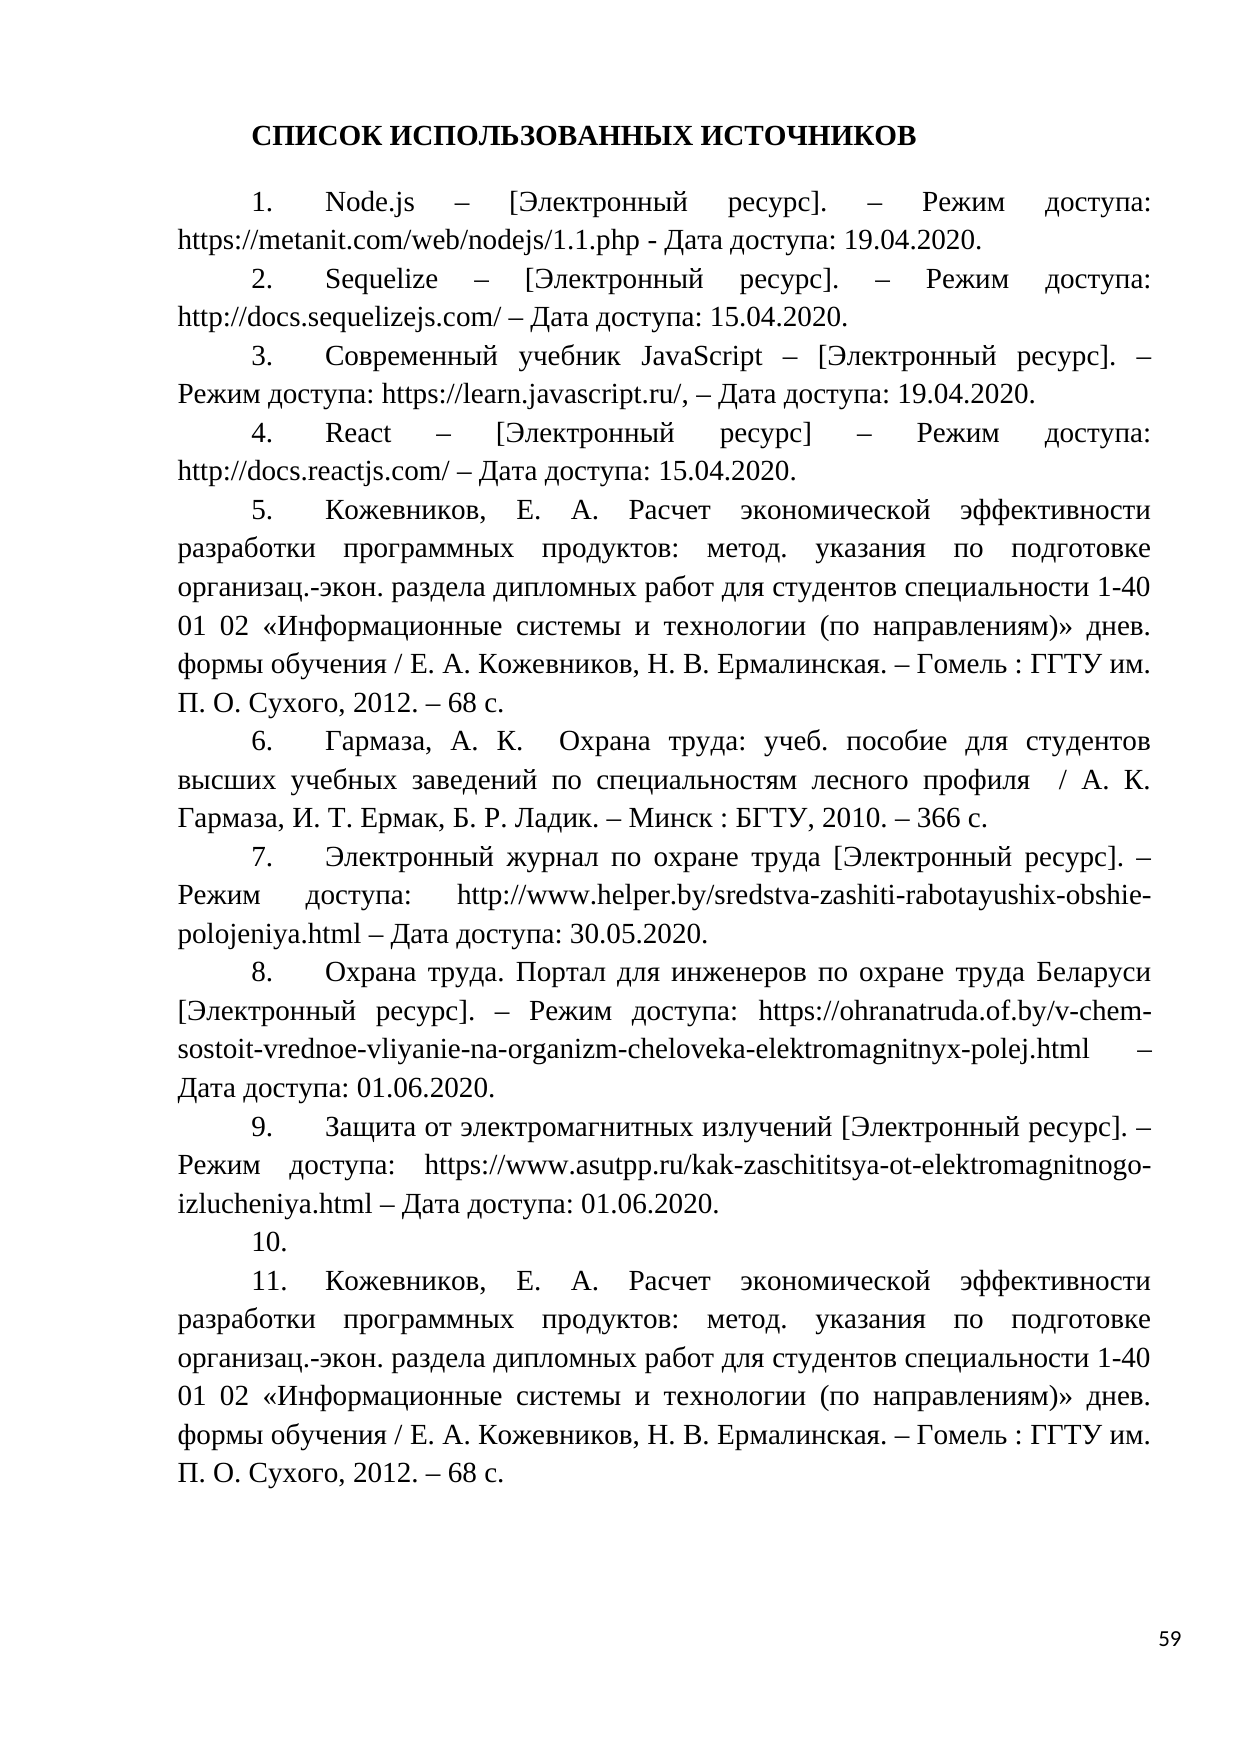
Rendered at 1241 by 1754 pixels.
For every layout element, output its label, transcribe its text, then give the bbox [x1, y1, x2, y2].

list Кожевников, Е. А. Расчет экономической эффективности разработки программных продуктов: метод. указания по подготовке организац.-экон. раздела дипломных работ для студентов специальности 1-40 01 02 «Информационные системы и технологии (по направлениям)» днев. формы обучения / Е. А. Кожевников, Н. В. Ермалинская. – Гомель : ГГТУ им. П. О. Сухого, 2012. – 68 с. [177, 492, 1152, 718]
list React – [Электронный ресурс] – Режим доступа: http://docs.reactjs.com/ – Дата доступа: 15.04.2020. [177, 415, 1152, 487]
subtitle СПИСОК ИСПОЛЬЗОВАННЫХ ИСТОЧНИКОВ [177, 118, 1152, 152]
list Sequelize – [Электронный ресурс]. – Режим доступа: http://docs.sequelizejs.com/ – Дата доступа: 15.04.2020. [177, 261, 1152, 333]
list Современный учебник JavaScript – [Электронный ресурс]. – Режим доступа: https://learn.javascript.ru/, – Дата доступа: 19.04.2020. [177, 338, 1152, 410]
list Кожевников, Е. А. Расчет экономической эффективности разработки программных продуктов: метод. указания по подготовке организац.-экон. раздела дипломных работ для студентов специальности 1-40 01 02 «Информационные системы и технологии (по направлениям)» днев. формы обучения / Е. А. Кожевников, Н. В. Ермалинская. – Гомель : ГГТУ им. П. О. Сухого, 2012. – 68 с. [177, 1263, 1152, 1489]
list Электронный журнал по охране труда [Электронный ресурс]. – Режим доступа: http://www.helper.by/sredstva-zashiti-rabotayushix-obshie-polojeniya.html – Дата доступа: 30.05.2020. [177, 839, 1152, 949]
list Гармаза, А. К. Охрана труда: учеб. пособие для студентов высших учебных заведений по специальностям лесного профиля / А. К. Гармаза, И. Т. Ермак, Б. Р. Ладик. – Минск : БГТУ, 2010. – 366 с. [177, 795, 1152, 834]
list Node.js – [Электронный ресурс]. – Режим доступа: https://metanit.com/web/nodejs/1.1.php - Дата доступа: 19.04.2020. [177, 184, 1152, 256]
list Защита от электромагнитных излучений [Электронный ресурс]. – Режим доступа: https://www.asutpp.ru/kak-zaschititsya-ot-elektromagnitnogo-izlucheniya.html – Дата доступа: 01.06.2020. [177, 1109, 1152, 1219]
list Охрана труда. Портал для инженеров по охране труда Беларуси [Электронный ресурс]. – Режим доступа: https://ohranatruda.of.by/v-chem-sostoit-vrednoe-vliyanie-na-organizm-cheloveka-elektromagnitnyx-polej.html – Дата доступа: 01.06.2020. [177, 954, 1152, 1104]
list Гармаза, А. К. Охрана труда: учеб. пособие для студентов высших учебных заведений по специальностям лесного профиля / А. К. Гармаза, И. Т. Ермак, Б. Р. Ладик. – Минск : БГТУ, 2010. – 366 с. [177, 723, 1152, 762]
